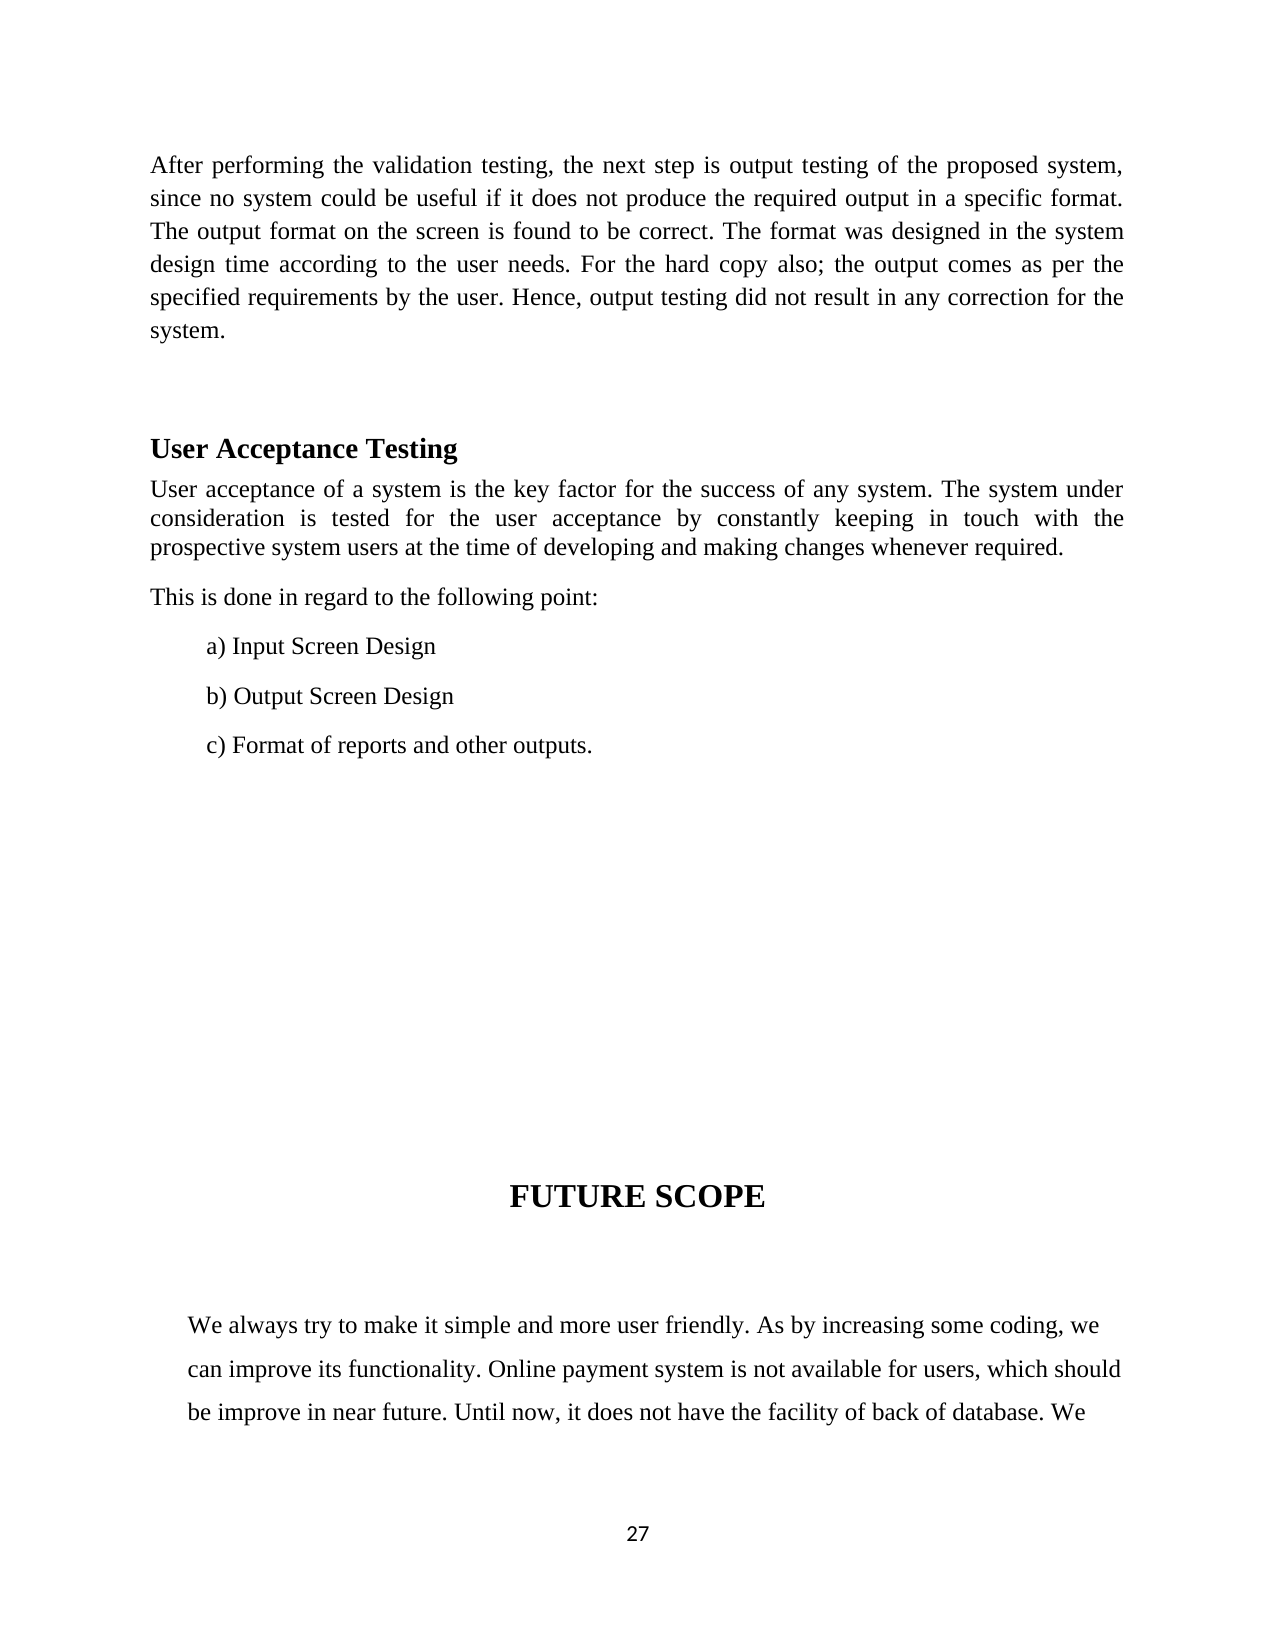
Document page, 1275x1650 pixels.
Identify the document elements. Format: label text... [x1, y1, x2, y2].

text FUTURE SCOPE [150, 1177, 1125, 1215]
text a) Input Screen Design [206, 631, 1125, 660]
text User Acceptance Testing [150, 431, 1120, 464]
text b) Output Screen Design [206, 681, 1125, 709]
text User acceptance of a system is the key factor for the success of any system. The system under consideration is tested for the user acceptance by constantly keeping in touch with the prospective system users at the time of developing and making changes whenever required. [150, 474, 1125, 561]
text After performing the validation testing, the next step is output testing of the proposed system, since no system could be useful if it does not produce the required output in a specific format. The output format on the screen is found to be correct. The format was designed in the system design time according to the user needs. For the hard copy also; the output comes as per the specified requirements by the user. Hence, output testing did not result in any correction for the system. [150, 150, 1125, 344]
text c) Format of reports and other outputs. [206, 730, 1125, 759]
text This is done in regard to the following point: [150, 582, 1125, 610]
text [187, 1311, 1125, 1426]
